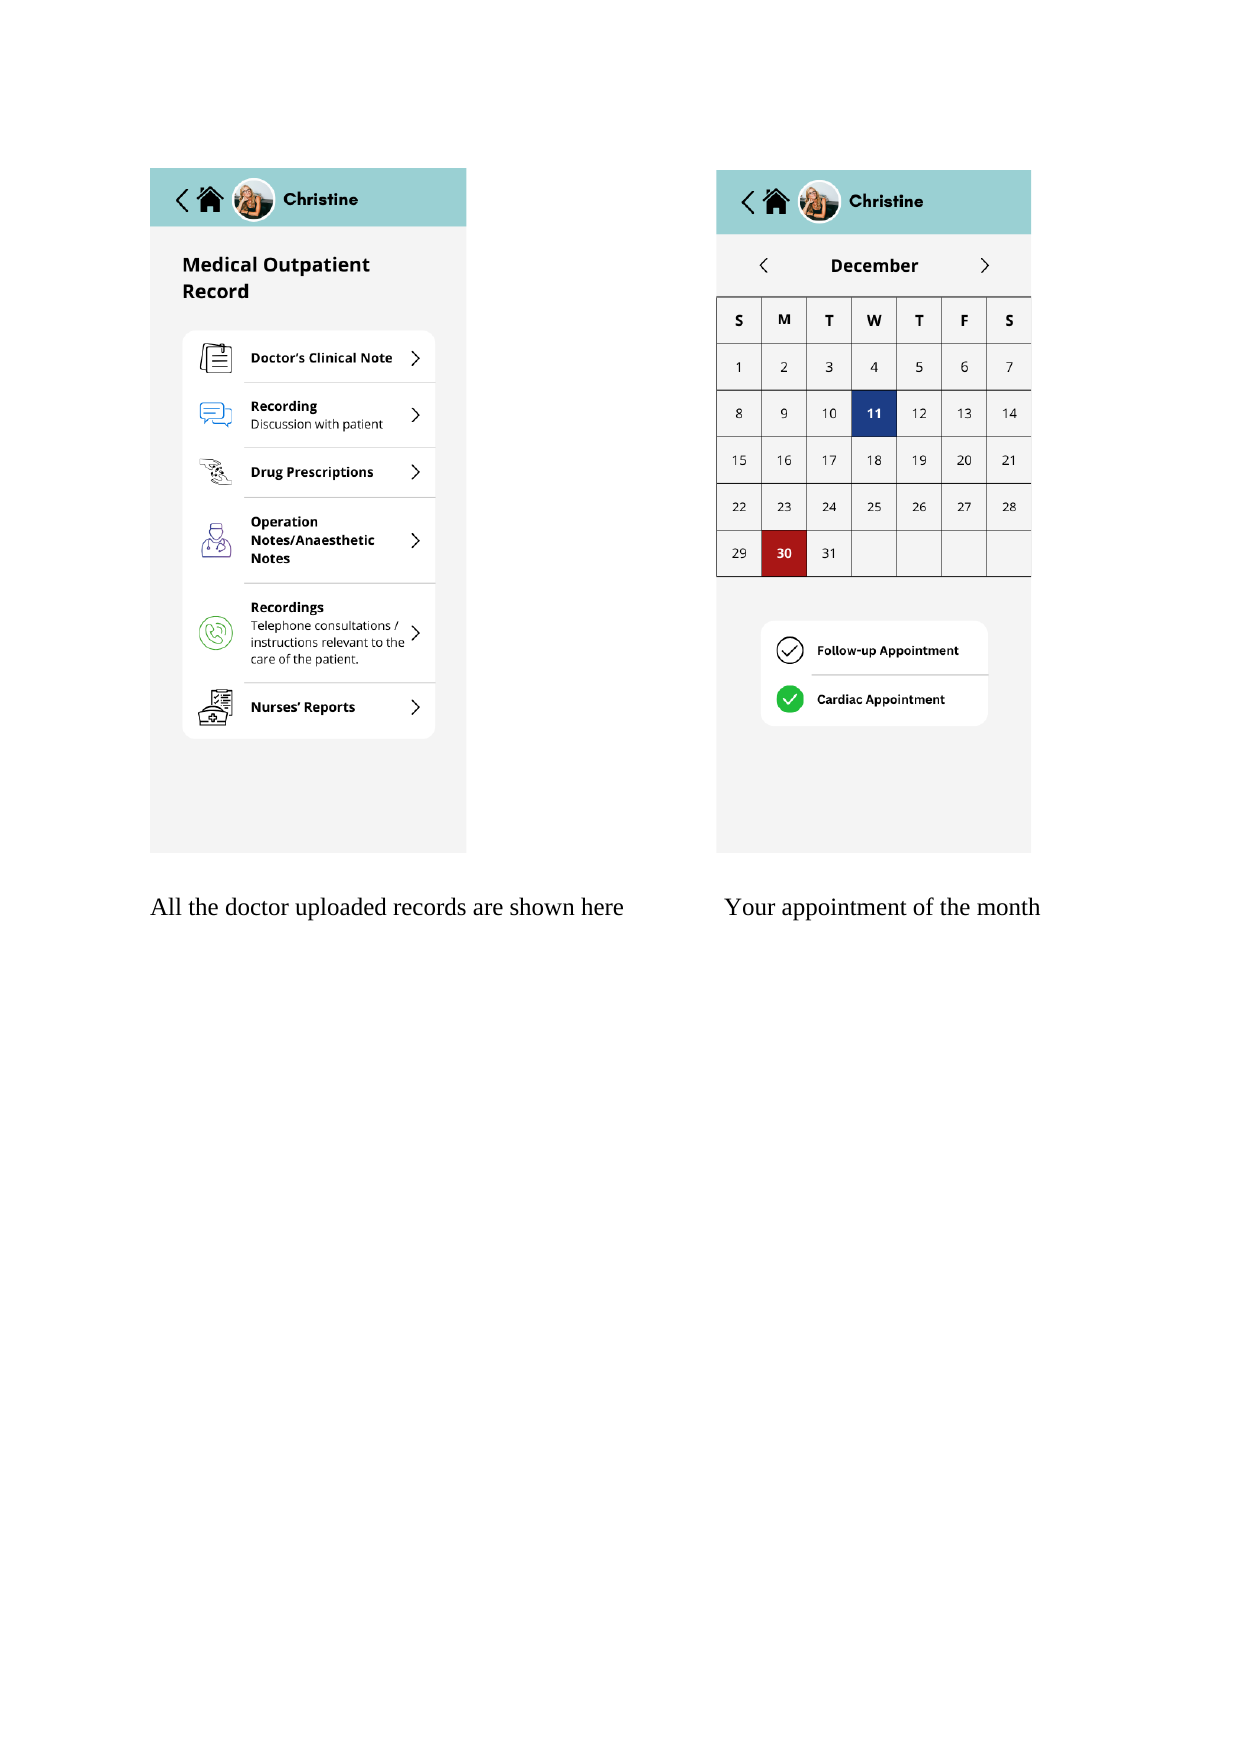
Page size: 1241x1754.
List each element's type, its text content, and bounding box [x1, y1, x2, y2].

picture [716, 170, 1032, 853]
picture [150, 168, 467, 853]
text All the doctor uploaded records are shown here Your appointment of the month [150, 892, 1094, 921]
